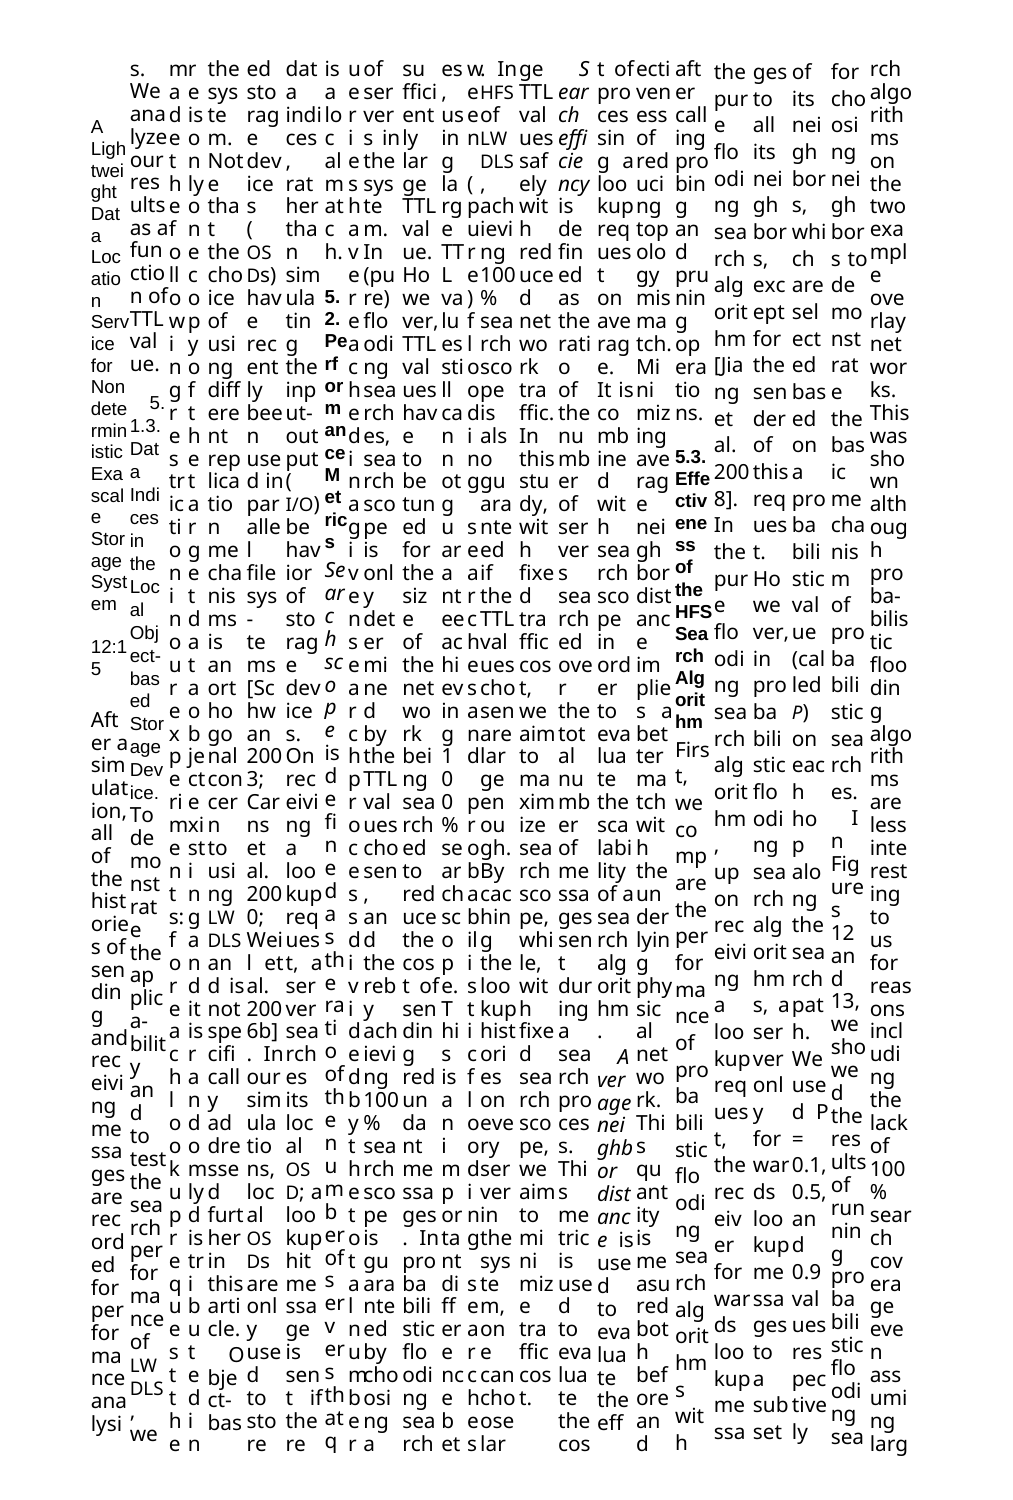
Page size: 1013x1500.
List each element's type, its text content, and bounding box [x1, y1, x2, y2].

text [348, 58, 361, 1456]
text First, we compare the performance of probabilistic flooding search algorithms with the pure flooding search algorithm [Jiang et al. 2008]. In the pure flooding search algorithm, upon receiving a lookup request, the receiver forwards lookup messages to all its neighbors, except for the sender of this request. However, in probabilistic flooding search algorithms, a server only forwards lookup messages to a subset of its neighbors, which are selected based on a probabilistic value (called P) on each hop along the search path. We used P = 0.1, 0.5, and 0.9 values respectively for choosing neighbors to demonstrate the basic mechanism of probabilistic searches. [714, 58, 751, 1445]
text Average neighbor distance is used to evaluate the effectiveness of reducing topology mismatch. Minimizing average neighbor distance implies a better match with the underlying physical network. This quantity is measured both before and after calling probing and pruning operations. [636, 58, 673, 1456]
text First, we compare the performance of probabilistic flooding search algorithms with the pure flooding search algorithm [Jiang et al. 2008]. In the pure flooding search algorithm, upon receiving a lookup request, the receiver forwards lookup messages to all its neighbors, except for the sender of this request. However, in probabilistic flooding search algorithms, a server only forwards lookup messages to a subset of its neighbors, which are selected based on a probabilistic value (called P) on each hop along the search path. We used P = 0.1, 0.5, and 0.9 values respectively for choosing neighbors to demonstrate the basic mechanism of probabilistic searches. [753, 58, 789, 1445]
text 5.1.3. Data Indices in the Local Object-based Storage Device. To demonstrate the applica-bility and to test the search performance of LWDLS, we made the following restriction in our experiments: for each lookup request there is only one copy of the target data object existing and it is randomly distributed in the system. Note that the choice of using different replication mechanisms is an orthogonal concern to using LWDLS and is not specifically addressed further in this article. [207, 58, 244, 1341]
text Search efficiency is defined as the ratio of the number of servers searched over the total number of messages sent during a search process. This metric is used to evaluate the cost of processing a lookup request on average. It is combined with search scope in order to evaluate the scalability of a search algorithm. [597, 58, 634, 1043]
text 5.3. Effectiveness of the HFS Search Algorithm [675, 446, 714, 733]
text After a simulation, all of the histories of sending and receiving messages are recorded for performance analysis. We analyze our results as a function of TTL value. [129, 58, 168, 376]
text Search efficiency is defined as the ratio of the number of servers searched over the total number of messages sent during a search process. This metric is used to evaluate the cost of processing a lookup request on average. It is combined with search scope in order to evaluate the scalability of a search algorithm. [558, 58, 595, 1456]
text After a simulation, all of the histories of sending and receiving messages are recorded for performance analysis. We analyze our results as a function of TTL value. [91, 709, 129, 1436]
text Object-based storage devices (OSDs) have recently been used in parallel file sys-tems [Schwan 2003; Carns et al. 2000; Weil et al. 2006b]. In our simulations, local OSDs are only used to store data indices, rather than simulating the input-output (I/O) behavior of storage devices. On receiving a lookup request, a server searches its local OSD; a lookup hit message is sent if there is a local match. [285, 58, 322, 1456]
text First, we compare the performance of probabilistic flooding search algorithms with the pure flooding search algorithm [Jiang et al. 2008]. In the pure flooding search algorithm, upon receiving a lookup request, the receiver forwards lookup messages to all its neighbors, except for the sender of this request. However, in probabilistic flooding search algorithms, a server only forwards lookup messages to a subset of its neighbors, which are selected based on a probabilistic value (called P) on each hop along the search path. We used P = 0.1, 0.5, and 0.9 values respectively for choosing neighbors to demonstrate the basic mechanism of probabilistic searches. [792, 58, 828, 1445]
text Object-based storage devices (OSDs) have recently been used in parallel file sys-tems [Schwan 2003; Carns et al. 2000; Weil et al. 2006b]. In our simulations, local OSDs are only used to store data indices, rather than simulating the input-output (I/O) behavior of storage devices. On receiving a lookup request, a server searches its local OSD; a lookup hit message is sent if there is a local match. [246, 58, 283, 1456]
text 5.2. Performance Metrics [324, 285, 348, 553]
text A Lightweight Data Location Service for Nondeterministic Exascale Storage System 12:15 [91, 116, 129, 680]
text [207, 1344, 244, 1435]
text 5.1.3. Data Indices in the Local Object-based Storage Device. To demonstrate the applica-bility and to test the search performance of LWDLS, we made the following restriction in our experiments: for each lookup request there is only one copy of the target data object existing and it is randomly distributed in the system. Note that the choice of using different replication mechanisms is an orthogonal concern to using LWDLS and is not specifically addressed further in this article. [129, 392, 166, 1446]
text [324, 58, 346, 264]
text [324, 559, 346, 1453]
